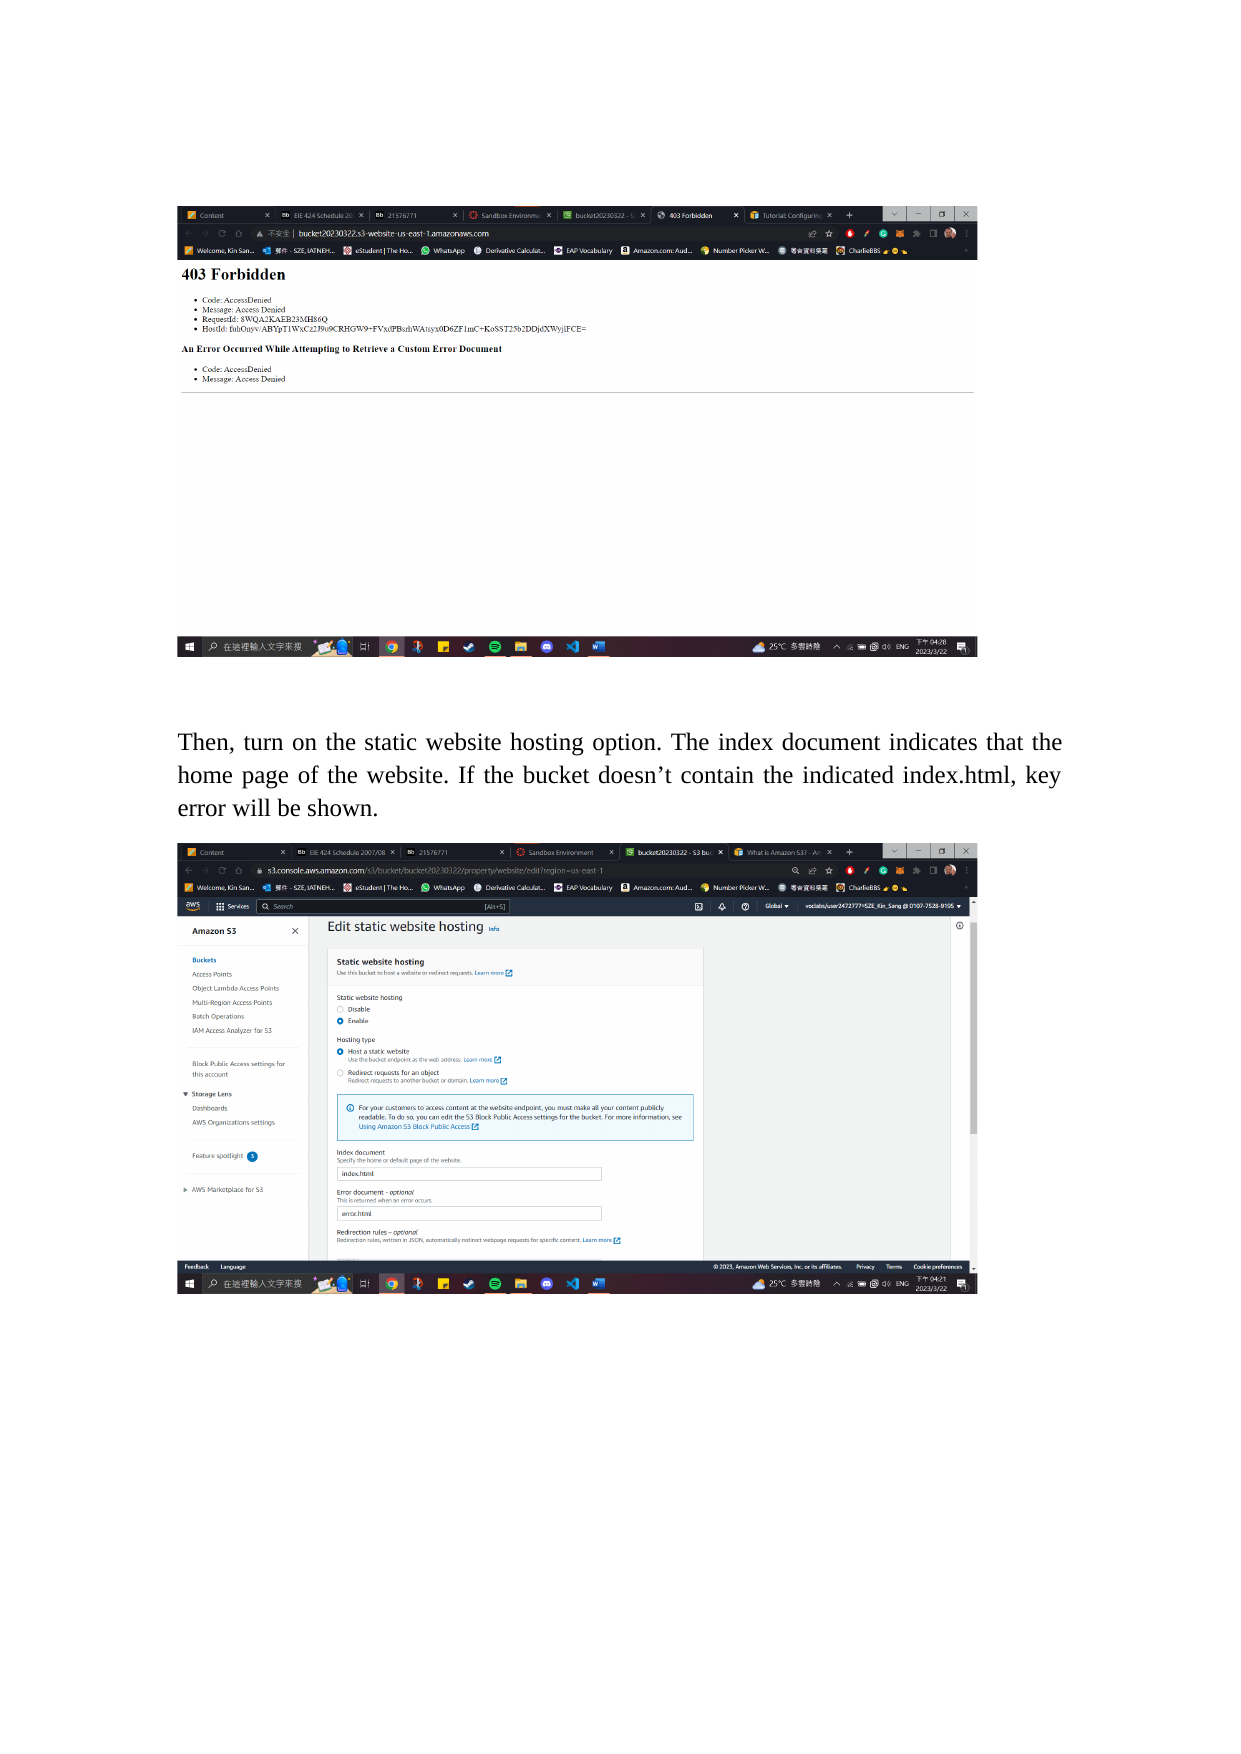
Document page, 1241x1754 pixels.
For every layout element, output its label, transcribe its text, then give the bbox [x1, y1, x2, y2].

picture [177, 843, 978, 1294]
text Then, turn on the static website hosting option. The index document indicates that the home page of the website. If the bucket doesn’t contain the indicated index.html, key error will be shown. [177, 727, 1063, 822]
picture [177, 206, 978, 657]
